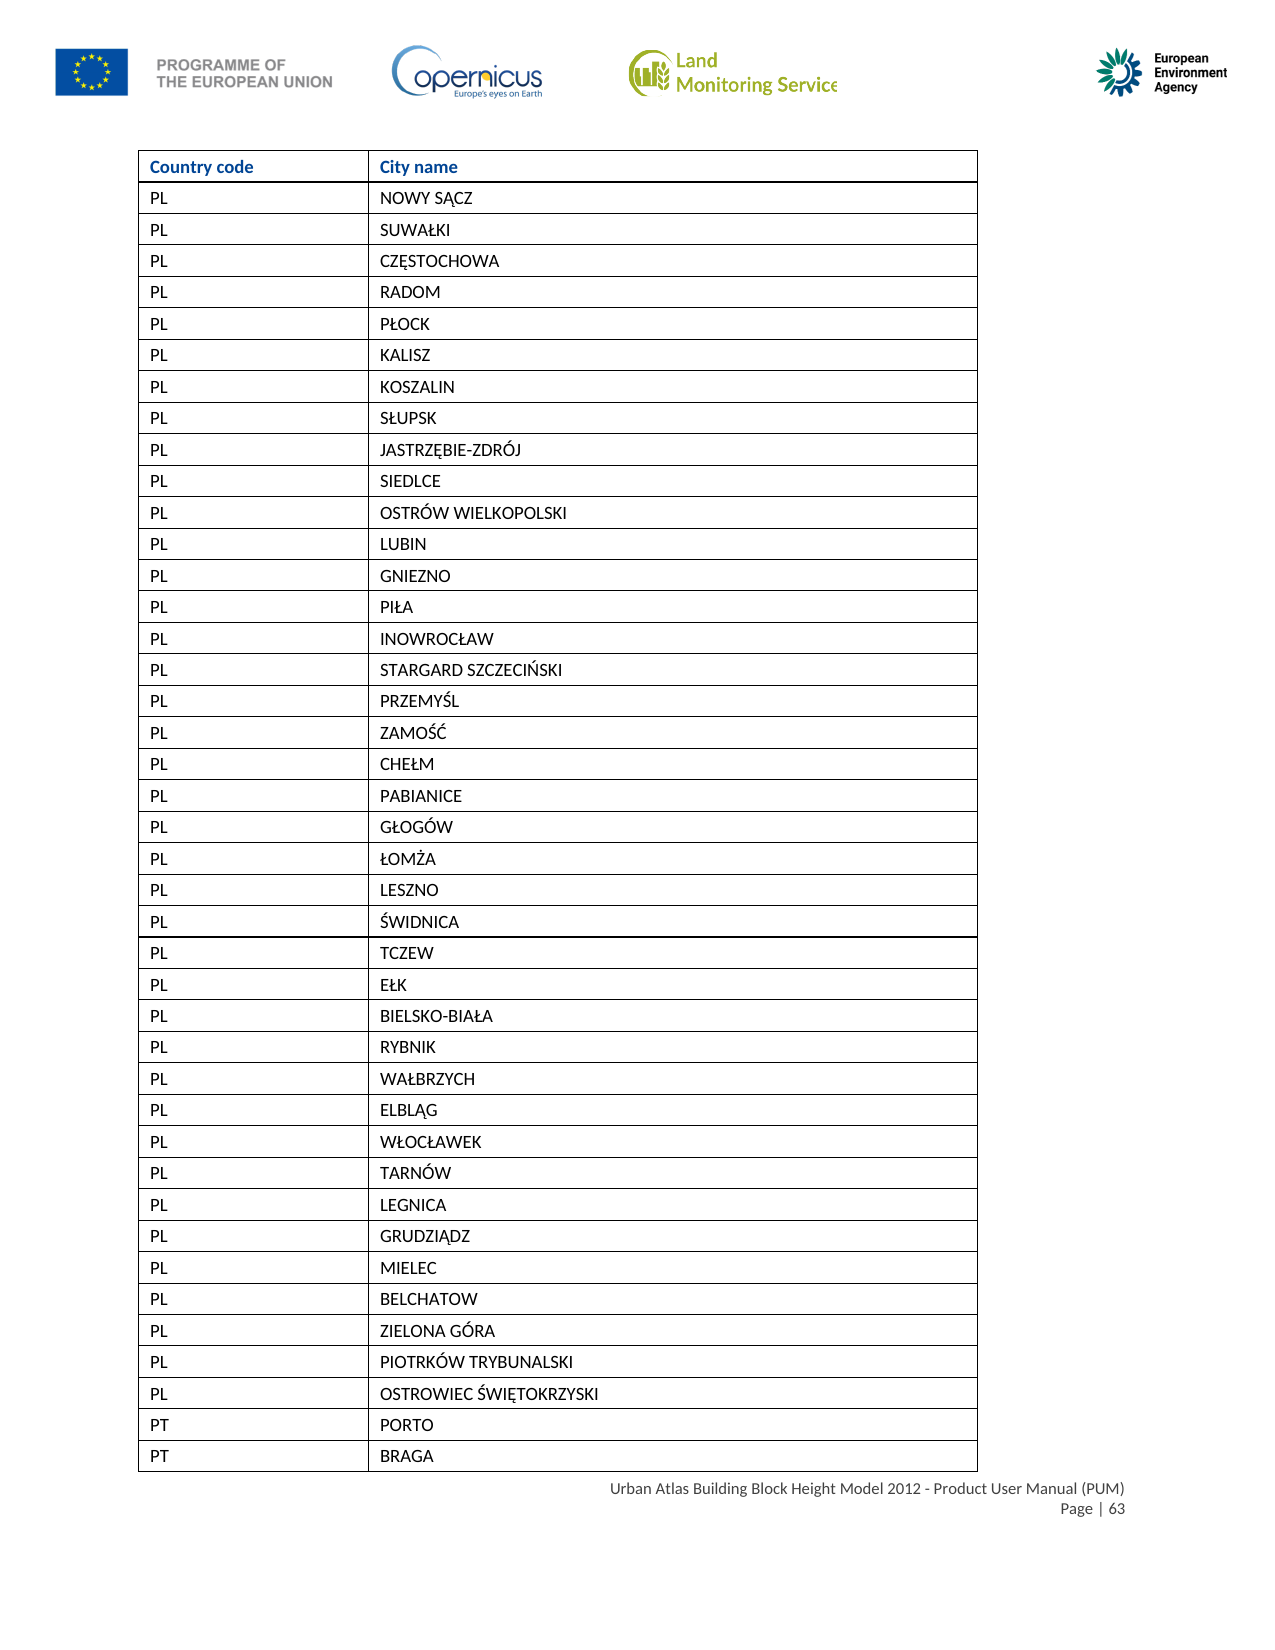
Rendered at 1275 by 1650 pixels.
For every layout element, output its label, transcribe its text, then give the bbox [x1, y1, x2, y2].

table_cell PL [139, 686, 368, 716]
table_cell SŁUPSK [369, 403, 977, 433]
table_cell PL [139, 1158, 368, 1188]
table_cell PL [139, 1378, 368, 1408]
table_cell PL [139, 591, 368, 622]
table_cell TCZEW [369, 938, 977, 968]
table_cell PL [139, 434, 368, 464]
table_cell PL [139, 183, 368, 213]
table_cell PL [139, 529, 368, 559]
picture [371, 15, 560, 130]
table_cell PL [139, 1000, 368, 1031]
table_cell PL [139, 371, 368, 402]
table_cell MIELEC [369, 1252, 977, 1282]
table_cell PL [139, 497, 368, 527]
table_cell PL [139, 654, 368, 685]
table_cell PL [139, 403, 368, 433]
table_cell PL [139, 780, 368, 811]
picture [1094, 46, 1228, 97]
table_cell PT [139, 1409, 368, 1440]
table_cell CZĘSTOCHOWA [369, 245, 977, 276]
table_cell OSTROWIEC ŚWIĘTOKRZYSKI [369, 1378, 977, 1408]
table_cell PL [139, 1126, 368, 1157]
table_cell PL [139, 1346, 368, 1377]
table_cell PL [139, 843, 368, 873]
table_cell GRUDZIĄDZ [369, 1221, 977, 1251]
table_cell PL [139, 1284, 368, 1314]
table_cell STARGARD SZCZECIŃSKI [369, 654, 977, 685]
table_cell BRAGA [369, 1441, 977, 1471]
table_cell PL [139, 717, 368, 748]
table_cell KOSZALIN [369, 371, 977, 402]
table_cell NOWY SĄCZ [369, 183, 977, 213]
table_cell PL [139, 340, 368, 370]
table_cell PL [139, 938, 368, 968]
picture [628, 50, 837, 97]
table_cell PIOTRKÓW TRYBUNALSKI [369, 1346, 977, 1377]
table_cell PL [139, 1189, 368, 1219]
table_cell ŁOMŻA [369, 843, 977, 873]
table_cell SIEDLCE [369, 466, 977, 496]
table_cell ZIELONA GÓRA [369, 1315, 977, 1345]
table_cell JASTRZĘBIE-ZDRÓJ [369, 434, 977, 464]
table_cell PL [139, 308, 368, 339]
table_cell PL [139, 623, 368, 653]
table_header Country code [139, 151, 368, 181]
table_cell PL [139, 1221, 368, 1251]
table_cell OSTRÓW WIELKOPOLSKI [369, 497, 977, 527]
table_cell PL [139, 875, 368, 905]
table_cell PL [139, 277, 368, 307]
table_cell WŁOCŁAWEK [369, 1126, 977, 1157]
table_cell SUWAŁKI [369, 214, 977, 244]
table_cell ZAMOŚĆ [369, 717, 977, 748]
table_cell PRZEMYŚL [369, 686, 977, 716]
table_cell EŁK [369, 969, 977, 999]
table_cell INOWROCŁAW [369, 623, 977, 653]
table_cell PT [139, 1441, 368, 1471]
table_cell GNIEZNO [369, 560, 977, 590]
table_cell CHEŁM [369, 749, 977, 779]
table_cell PL [139, 749, 368, 779]
table_cell WAŁBRZYCH [369, 1063, 977, 1094]
table_cell LESZNO [369, 875, 977, 905]
table_cell LUBIN [369, 529, 977, 559]
table_cell PABIANICE [369, 780, 977, 811]
table_cell BELCHATOW [369, 1284, 977, 1314]
table_cell PL [139, 560, 368, 590]
table_cell PL [139, 1095, 368, 1125]
table_cell PL [139, 245, 368, 276]
table_cell KALISZ [369, 340, 977, 370]
table_cell PORTO [369, 1409, 977, 1440]
table_cell GŁOGÓW [369, 812, 977, 842]
table_cell RADOM [369, 277, 977, 307]
table_cell PL [139, 1252, 368, 1282]
table_cell PL [139, 812, 368, 842]
table_cell PL [139, 1032, 368, 1062]
table_cell RYBNIK [369, 1032, 977, 1062]
table_cell PL [139, 1315, 368, 1345]
table_cell BIELSKO-BIAŁA [369, 1000, 977, 1031]
table_cell ŚWIDNICA [369, 906, 977, 936]
table_cell TARNÓW [369, 1158, 977, 1188]
table_cell PL [139, 1063, 368, 1094]
table_cell LEGNICA [369, 1189, 977, 1219]
table_cell PL [139, 214, 368, 244]
table_cell PŁOCK [369, 308, 977, 339]
table_cell PIŁA [369, 591, 977, 622]
table_cell ELBLĄG [369, 1095, 977, 1125]
picture [29, 21, 351, 124]
table_cell PL [139, 466, 368, 496]
table_header City name [369, 151, 977, 181]
table_cell PL [139, 969, 368, 999]
table_cell PL [139, 906, 368, 936]
